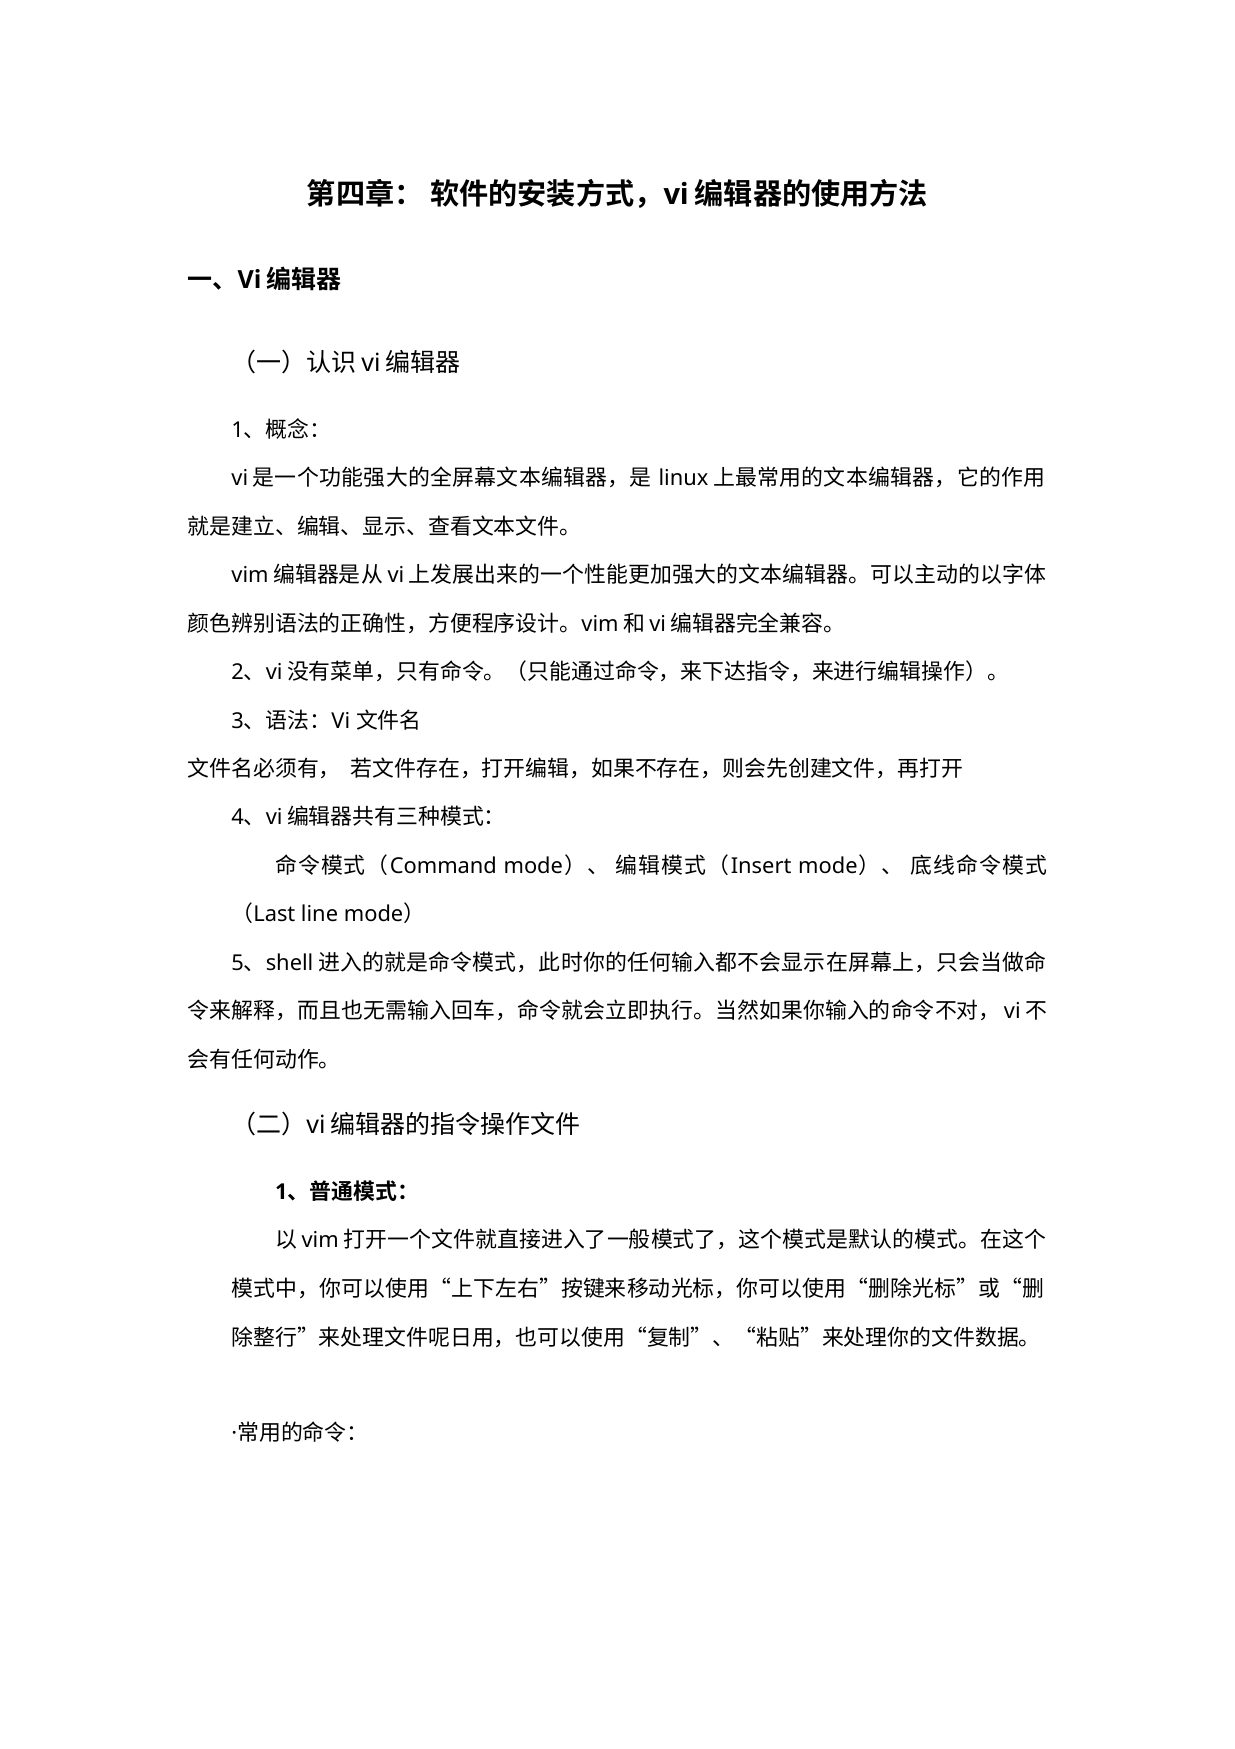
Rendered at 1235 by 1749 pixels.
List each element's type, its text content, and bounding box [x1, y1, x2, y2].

list Vi编辑器 [187, 245, 1047, 310]
list 命令模式（Command mode）、 编辑模式（Insert mode）、 底线命令模式（Last line mode） [231, 847, 1047, 928]
list 以vim打开一个文件就直接进入了一般模式了，这个模式是默认的模式。在这个模式中，你可以使用“上下左右”按键来移动光标，你可以使用“删除光标”或“删除整行”来处理文件呢日用，也可以使用“复制”、“粘贴”来处理你的文件数据。 [231, 1222, 1047, 1352]
list （一）认识vi编辑器 [187, 328, 1047, 393]
list vim编辑器是从vi上发展出来的一个性能更加强大的文本编辑器。可以主动的以字体颜色辨别语法的正确性，方便程序设计。vim和vi编辑器完全兼容。 [187, 557, 1047, 638]
list vi是一个功能强大的全屏幕文本编辑器，是linux上最常用的文本编辑器，它的作用就是建立、编辑、显示、查看文本文件。 [187, 460, 1047, 541]
list ·常用的命令： [231, 1415, 1047, 1447]
text 第四章： 软件的安装方式，vi编辑器的使用方法 [187, 159, 1047, 224]
list shell进入的就是命令模式，此时你的任何输入都不会显示在屏幕上，只会当做命令来解释，而且也无需输入回车，命令就会立即执行。当然如果你输入的命令不对，vi不会有任何动作。 [187, 944, 1047, 1074]
list 1、普通模式： [231, 1173, 1047, 1206]
list 语法：Vi 文件名 [187, 702, 1047, 735]
list 概念： [187, 411, 1047, 444]
list 文件名必须有， 若文件存在，打开编辑，如果不存在，则会先创建文件，再打开 [187, 751, 1047, 783]
list （二）vi编辑器的指令操作文件 [231, 1090, 1047, 1155]
list vi没有菜单，只有命令。（只能通过命令，来下达指令，来进行编辑操作）。 [187, 654, 1047, 686]
list vi编辑器共有三种模式： [187, 799, 1047, 831]
